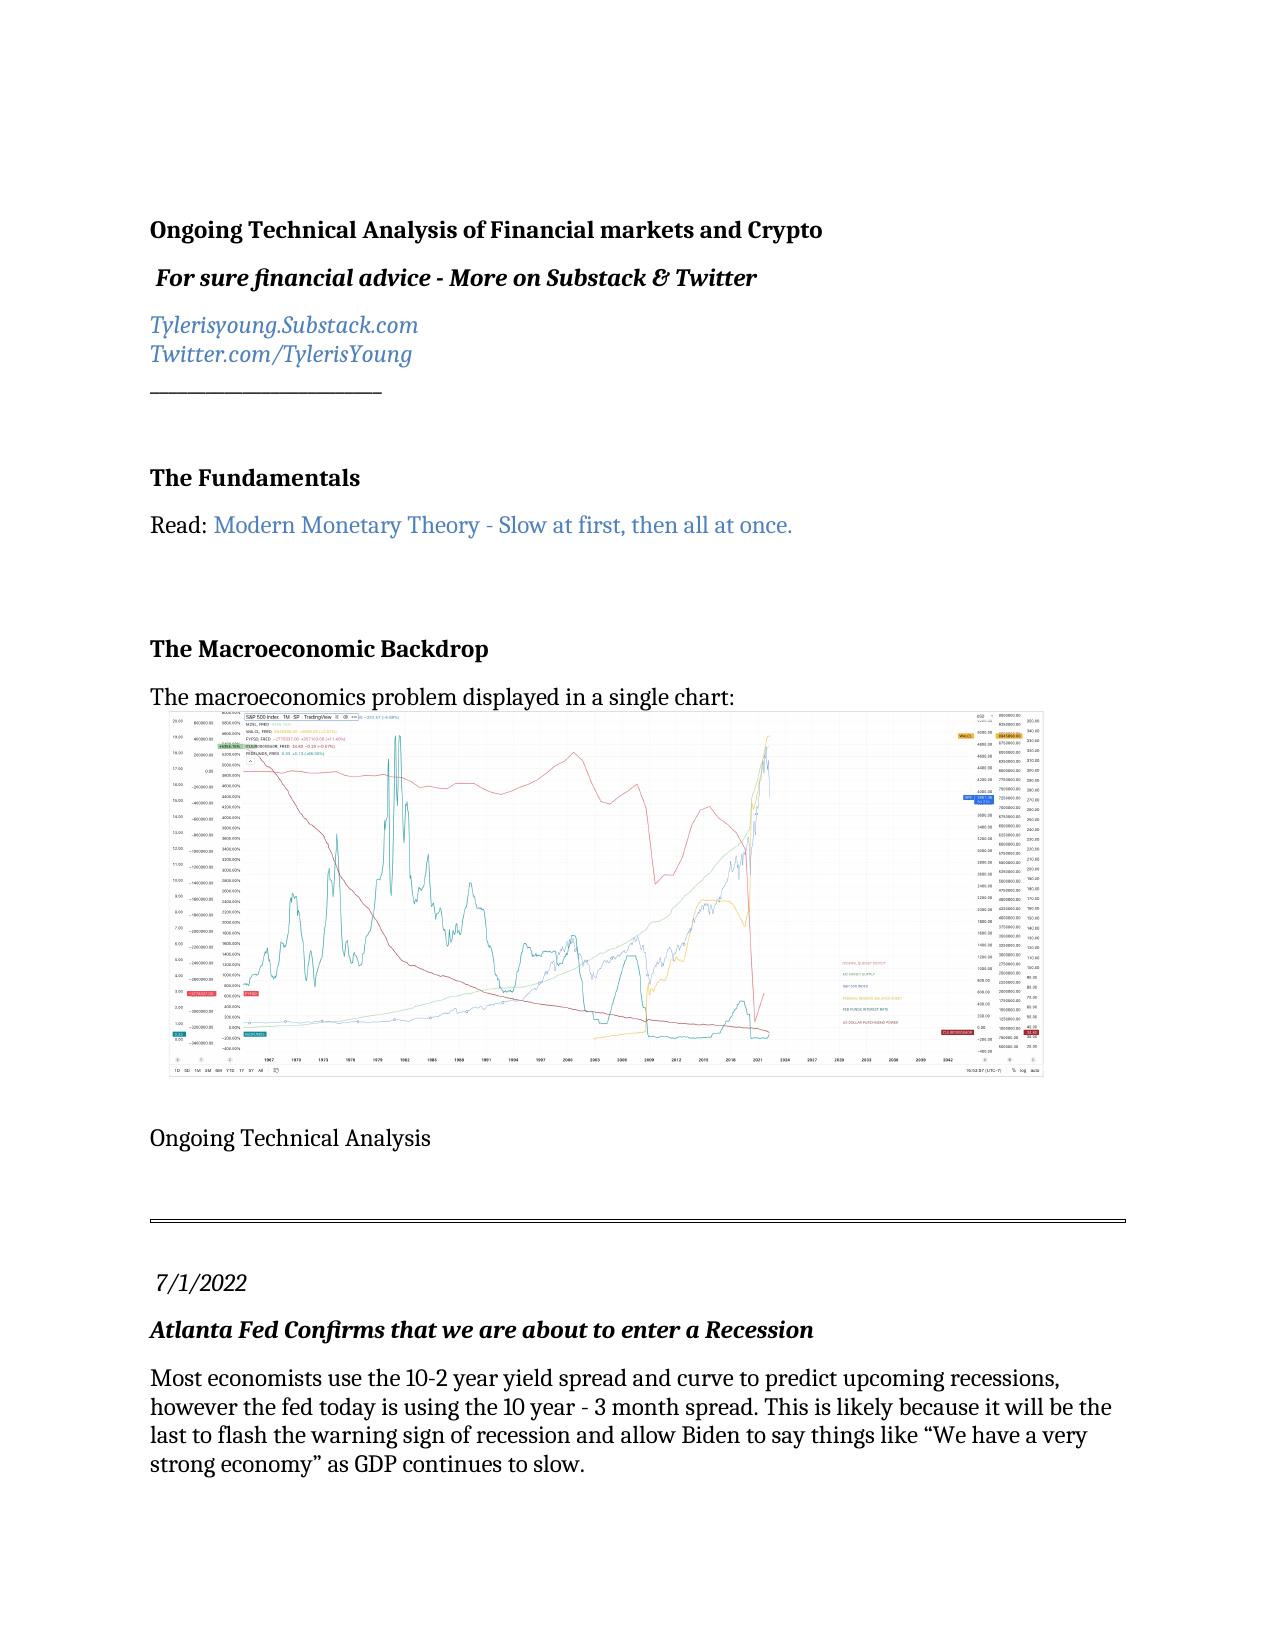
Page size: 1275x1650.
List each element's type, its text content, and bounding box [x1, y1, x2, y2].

text The Fundamentals [150, 464, 1125, 492]
text Atlanta Fed Confirms that we are about to enter a Recession [150, 1316, 1125, 1345]
text Ongoing Technical Analysis of Financial markets and Crypto [150, 216, 1125, 245]
text Read: Modern Monetary Theory - Slow at first, then all at once. [150, 511, 1125, 540]
text For sure financial advice - More on Substack & Twitter [150, 264, 1125, 292]
text The Macroeconomic Backdrop [150, 635, 1125, 664]
text Tylerisyoung.Substack.com Twitter.com/TylerisYoung _________________________ [150, 311, 1125, 397]
picture [168, 711, 1044, 1077]
text Most economists use the 10-2 year yield spread and curve to predict upcoming recessions, however the fed today is using the 10 year - 3 month spread. This is likely because it will be the last to flash the warning sign of recession and allow Biden to say things like “We have a very strong economy” as GDP continues to slow. [150, 1364, 1125, 1479]
text Ongoing Technical Analysis [150, 1096, 1125, 1153]
text 7/1/2022 [150, 1269, 1125, 1298]
